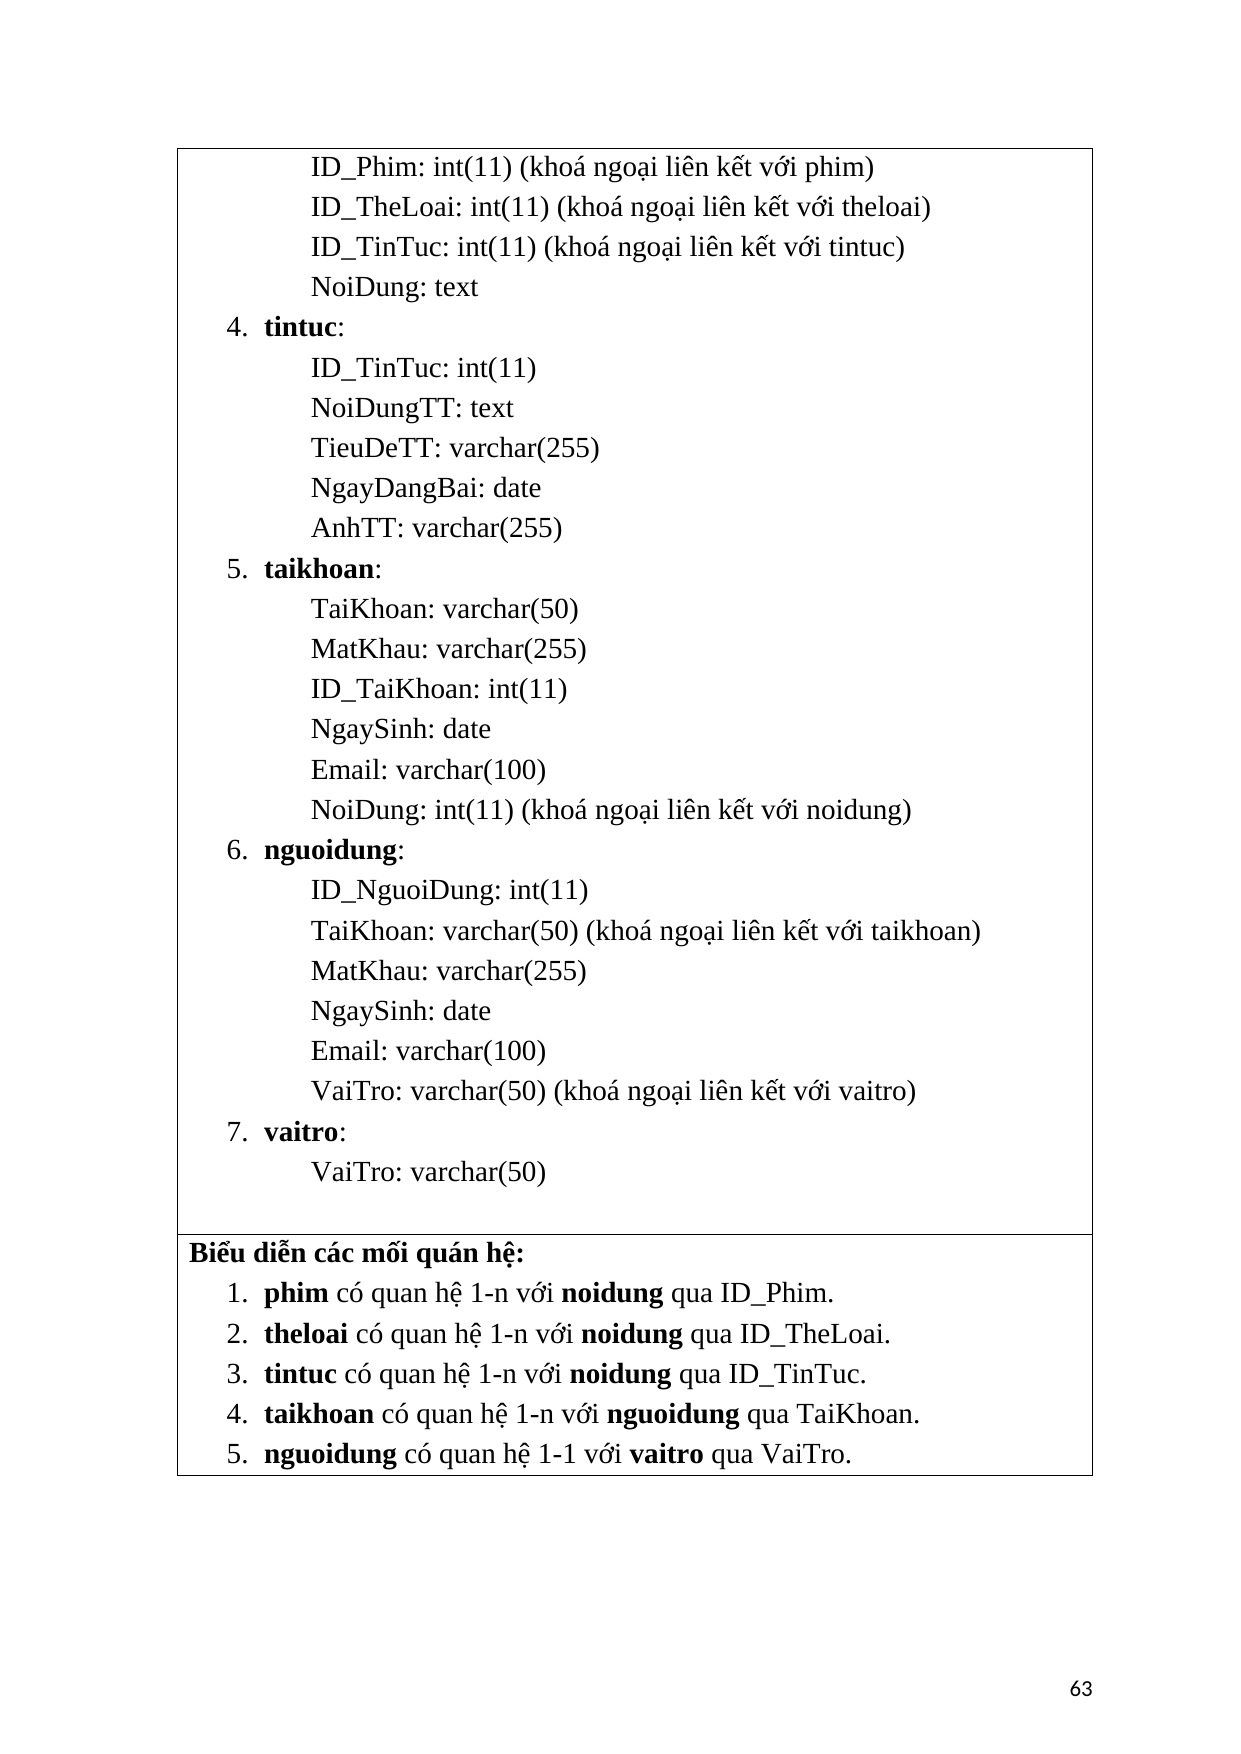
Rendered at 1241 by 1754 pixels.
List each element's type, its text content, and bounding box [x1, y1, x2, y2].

table_cell Biểu diễn các mối quán hệ: phim có quan hệ 1-n với noidung qua ID_Phim. theloai có quan hệ 1-n với noidung qua ID_TheLoai. tintuc có quan hệ 1-n với noidung qua ID_TinTuc. taikhoan có quan hệ 1-n với nguoidung qua TaiKhoan. nguoidung có quan hệ 1-1 với vaitro qua VaiTro. [178, 1235, 1092, 1475]
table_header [178, 149, 1092, 1234]
